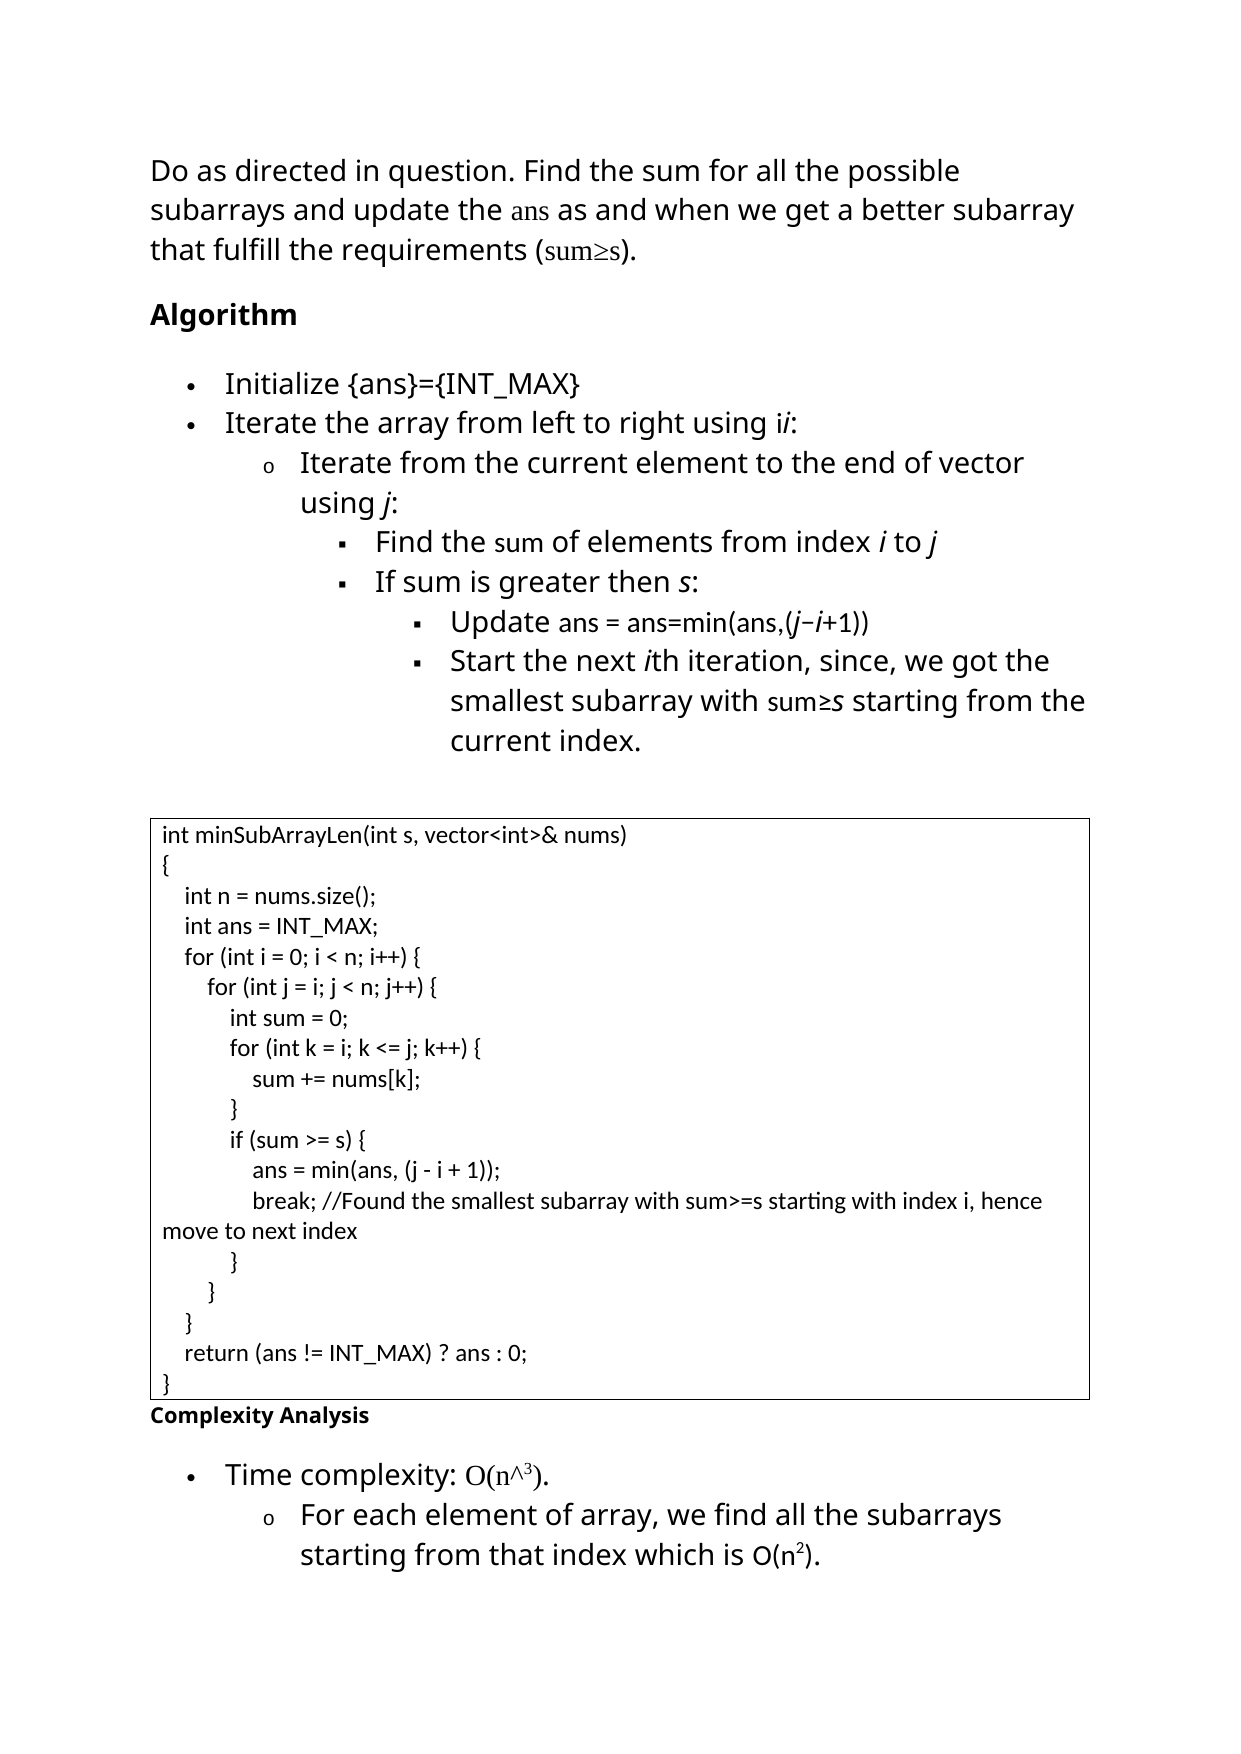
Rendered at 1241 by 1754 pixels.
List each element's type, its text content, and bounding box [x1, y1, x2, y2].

list Iterate the array from left to right using ii: [187, 403, 1090, 442]
list Initialize {ans}={INT_MAX} [187, 363, 1090, 403]
table_header int minSubArrayLen(int s, vector<int>& nums) { int n = nums.size(); int ans = INT_MAX; for (int i = 0; i < n; i++) { for (int j = i; j < n; j++) { int sum = 0; for (int k = i; k <= j; k++) { sum += nums[k]; } if (sum >= s) { ans = min(ans, (j - i + 1)); break; //Found the smallest subarray with sum>=s starting with index i, hence move to next index } } } return (ans != INT_MAX) ? ans : 0; } [151, 819, 1089, 1399]
text Complexity Analysis [150, 1400, 1090, 1429]
list Time complexity: O(n^3). [187, 1454, 1090, 1494]
list Find the sum of elements from index i to j [337, 522, 1090, 561]
list Iterate from the current element to the end of vector using j: [262, 442, 1090, 522]
list If sum is greater then s: [337, 561, 1090, 601]
list For each element of array, we find all the subarrays starting from that index which is O(n2). [262, 1494, 1090, 1573]
list Update ans = ans=min(ans,(j−i+1)) [412, 601, 1090, 641]
list Start the next ith iteration, since, we got the smallest subarray with sum≥s starting from the current index. [412, 641, 1090, 760]
text Do as directed in question. Find the sum for all the possible subarrays and update the ans as and when we get a better subarray that fulfill the requirements (sum≥s). [150, 150, 1090, 269]
text Algorithm [150, 294, 1090, 334]
